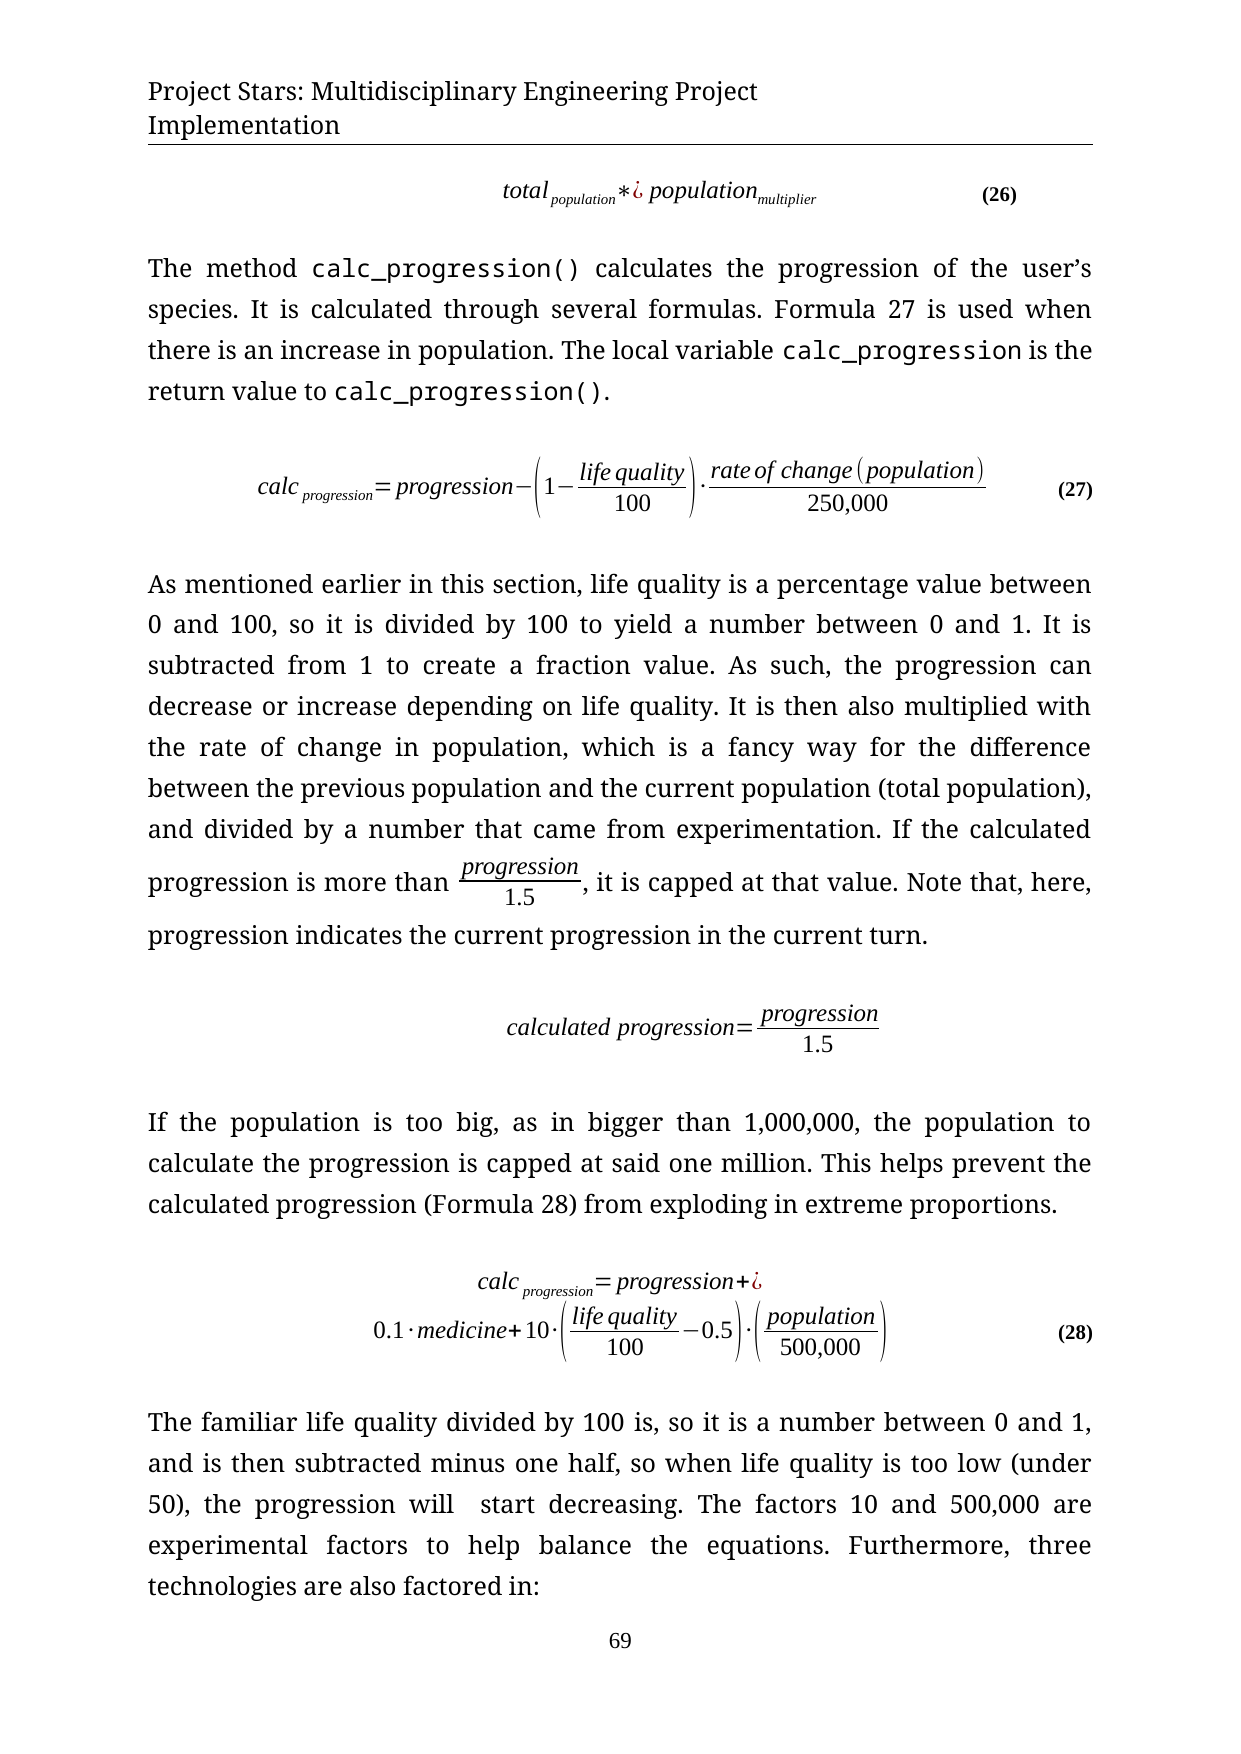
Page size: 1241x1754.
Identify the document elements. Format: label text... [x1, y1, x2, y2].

text The familiar life quality divided by 100 is, so it is a number between 0 and 1, and is then subtracted minus one half, so when life quality is too low (under 50), the progression will start decreasing. The factors 10 and 500,000 are experimental factors to help balance the equations. Furthermore, three technologies are also factored in: [148, 1405, 1093, 1602]
text (26) [148, 176, 1093, 210]
text The method calc_progression() calculates the progression of the user’s species. It is calculated through several formulas. Formula 27 is used when there is an increase in population. The local variable calc_progression is the return value to calc_progression(). [148, 251, 1093, 408]
text As mentioned earlier in this section, life quality is a percentage value between 0 and 100, so it is divided by 100 to yield a number between 0 and 1. It is subtracted from 1 to create a fraction value. As such, the progression can decrease or increase depending on life quality. It is then also multiplied with the rate of change in population, which is a fancy way for the difference between the previous population and the current population (total population), and divided by a number that came from experimentation. If the calculated progression is more than , it is capped at that value. Note that, here, progression indicates the current progression in the current turn. [148, 566, 1093, 952]
text (27) [148, 455, 1093, 520]
text (28) [148, 1299, 1093, 1364]
text If the population is too big, as in bigger than 1,000,000, the population to calculate the progression is capped at said one million. This helps prevent the calculated progression (Formula 28) from exploding in extreme proportions. [148, 1104, 1093, 1220]
